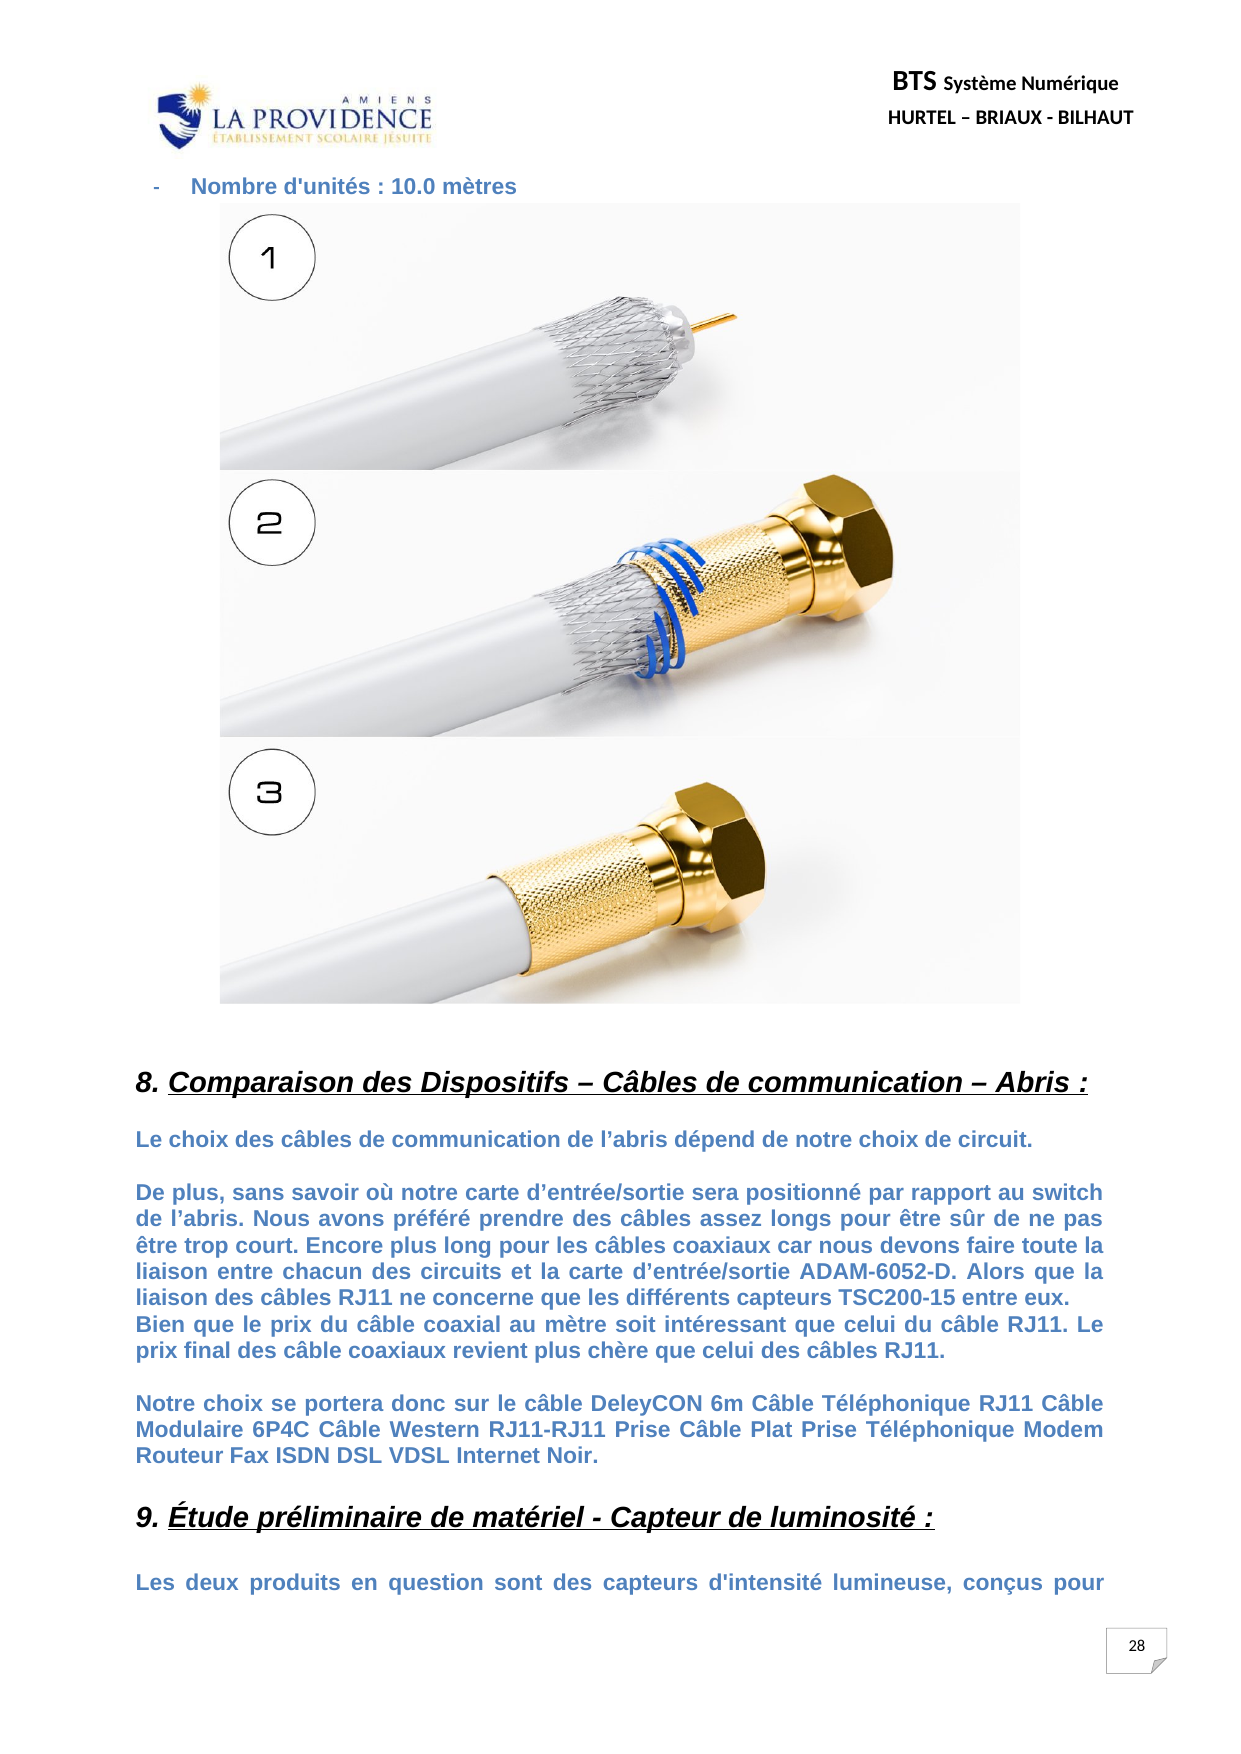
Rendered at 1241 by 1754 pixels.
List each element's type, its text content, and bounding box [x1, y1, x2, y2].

text Bien que le prix du câble coaxial au mètre soit intéressant que celui du câble RJ11. Le prix final des câble coaxiaux revient plus chère que celui des câbles RJ11. [135, 1311, 1105, 1363]
picture [219, 203, 1021, 1004]
picture [147, 75, 437, 159]
text Notre choix se portera donc sur le câble DeleyCON 6m Câble Téléphonique RJ11 Câble Modulaire 6P4C Câble Western RJ11-RJ11 Prise Câble Plat Prise Téléphonique Modem Routeur Fax ISDN DSL VDSL Internet Noir. [135, 1390, 1105, 1469]
subtitle Étude préliminaire de matériel - Capteur de luminosité : [135, 1500, 1105, 1569]
text Le choix des câbles de communication de l’abris dépend de notre choix de circuit. [135, 1126, 1105, 1152]
subtitle Comparaison des Dispositifs – Câbles de communication – Abris : [135, 1064, 1105, 1098]
list Nombre d'unités : 10.0 mètres [153, 173, 1105, 199]
text De plus, sans savoir où notre carte d’entrée/sortie sera positionné par rapport au switch de l’abris. Nous avons préféré prendre des câbles assez longs pour être sûr de ne pas être trop court. Encore plus long pour les câbles coaxiaux car nous devons faire toute la liaison entre chacun des circuits et la carte d’entrée/sortie ADAM-6052-D. Alors que la liaison des câbles RJ11 ne concerne que les différents capteurs TSC200-15 entre eux. [135, 1179, 1105, 1311]
